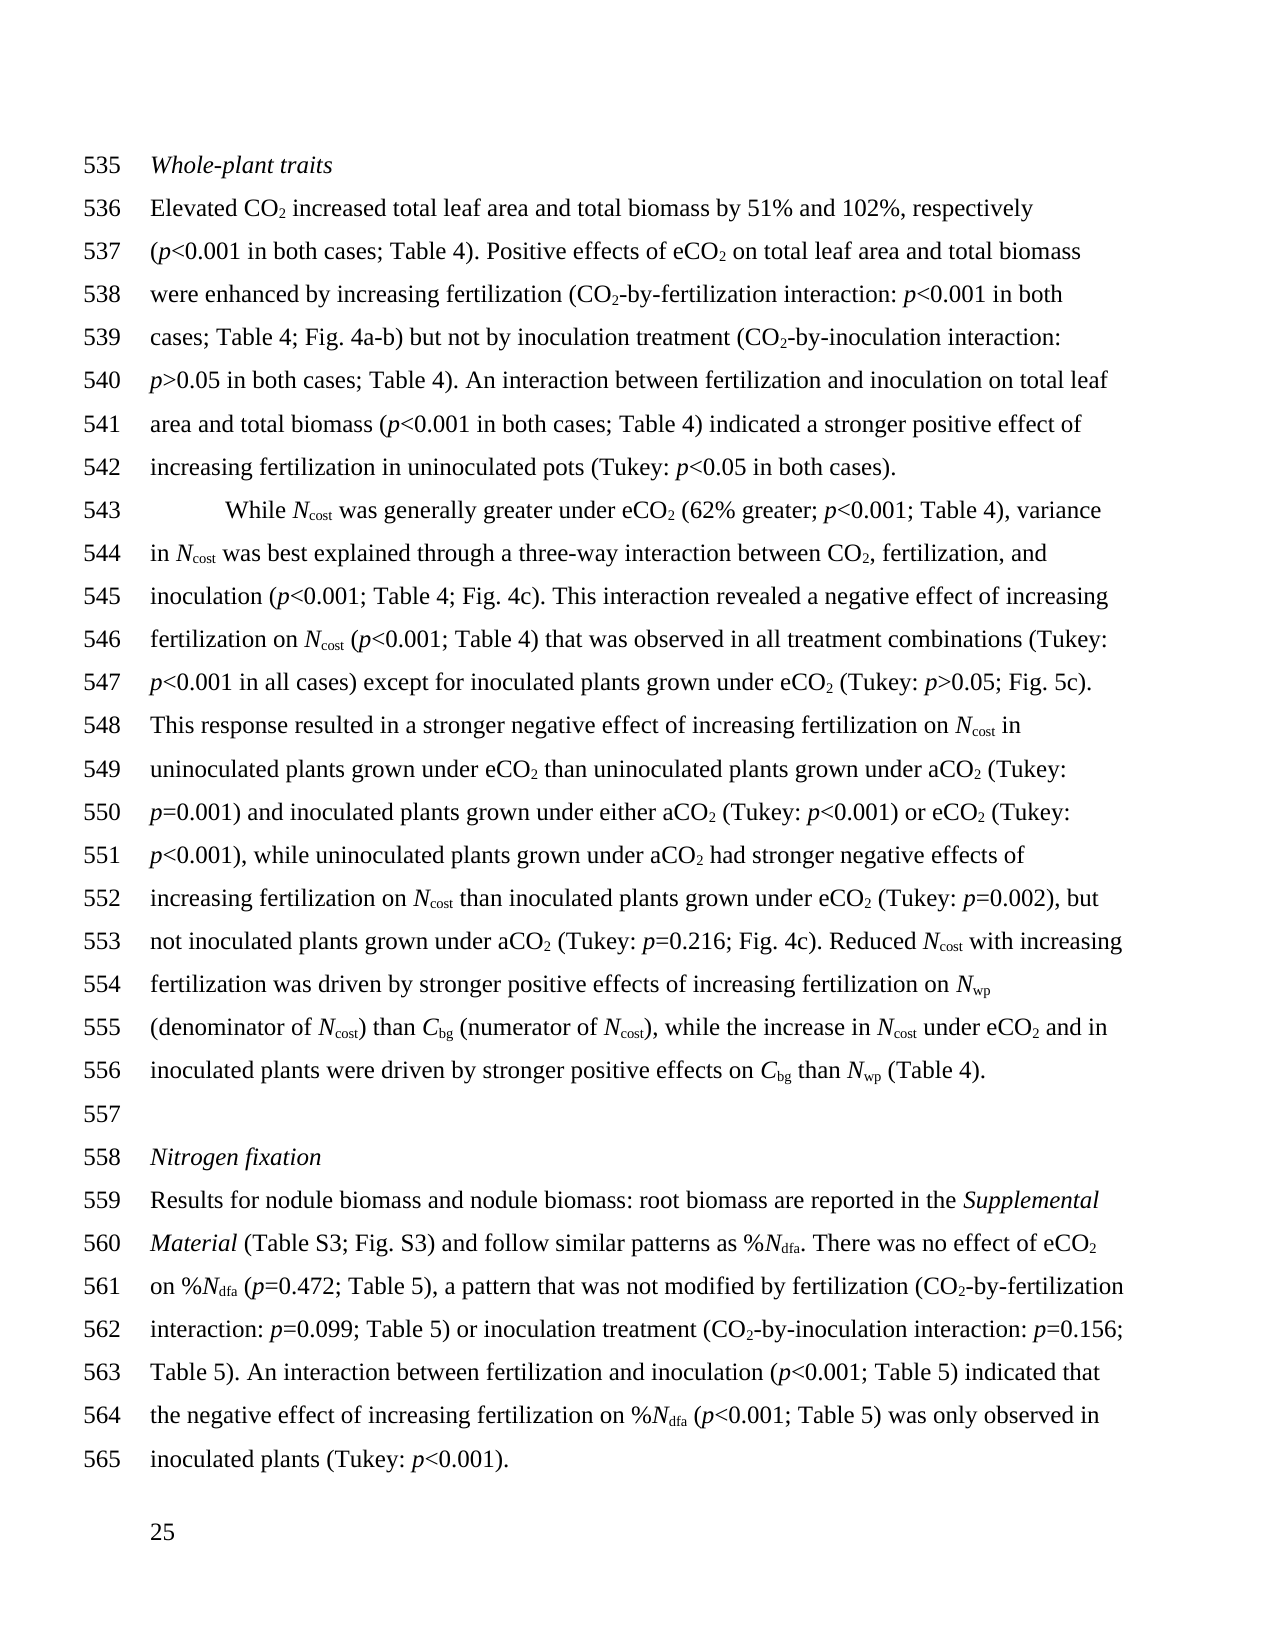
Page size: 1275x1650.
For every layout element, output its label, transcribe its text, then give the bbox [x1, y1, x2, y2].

text Elevated CO2 increased total leaf area and total biomass by 51% and 102%, respectively (p<0.001 in both cases; Table 4). Positive effects of eCO2 on total leaf area and total biomass were enhanced by increasing fertilization (CO2-by-fertilization interaction: p<0.001 in both cases; Table 4; Fig. 4a-b) but not by inoculation treatment (CO2-by-inoculation interaction: p>0.05 in both cases; Table 4). An interaction between fertilization and inoculation on total leaf area and total biomass (p<0.001 in both cases; Table 4) indicated a stronger positive effect of increasing fertilization in uninoculated pots (Tukey: p<0.05 in both cases). [150, 193, 1125, 481]
text Nitrogen fixation [150, 1142, 1125, 1171]
text Results for nodule biomass and nodule biomass: root biomass are reported in the Supplemental Material (Table S3; Fig. S3) and follow similar patterns as %Ndfa. There was no effect of eCO2 on %Ndfa (p=0.472; Table 5), a pattern that was not modified by fertilization (CO2-by-fertilization interaction: p=0.099; Table 5) or inoculation treatment (CO2-by-inoculation interaction: p=0.156; Table 5). An interaction between fertilization and inoculation (p<0.001; Table 5) indicated that the negative effect of increasing fertilization on %Ndfa (p<0.001; Table 5) was only observed in inoculated plants (Tukey: p<0.001). [150, 1185, 1125, 1472]
text While Ncost was generally greater under eCO2 (62% greater; p<0.001; Table 4), variance in Ncost was best explained through a three-way interaction between CO2, fertilization, and inoculation (p<0.001; Table 4; Fig. 4c). This interaction revealed a negative effect of increasing fertilization on Ncost (p<0.001; Table 4) that was observed in all treatment combinations (Tukey: p<0.001 in all cases) except for inoculated plants grown under eCO2 (Tukey: p>0.05; Fig. 5c). This response resulted in a stronger negative effect of increasing fertilization on Ncost in uninoculated plants grown under eCO2 than uninoculated plants grown under aCO2 (Tukey: p=0.001) and inoculated plants grown under either aCO2 (Tukey: p<0.001) or eCO2 (Tukey: p<0.001), while uninoculated plants grown under aCO2 had stronger negative effects of increasing fertilization on Ncost than inoculated plants grown under eCO2 (Tukey: p=0.002), but not inoculated plants grown under aCO2 (Tukey: p=0.216; Fig. 4c). Reduced Ncost with increasing fertilization was driven by stronger positive effects of increasing fertilization on Nwp (denominator of Ncost) than Cbg (numerator of Ncost), while the increase in Ncost under eCO2 and in inoculated plants were driven by stronger positive effects on Cbg than Nwp (Table 4). [150, 495, 1125, 1084]
text Whole-plant traits [150, 150, 1125, 179]
